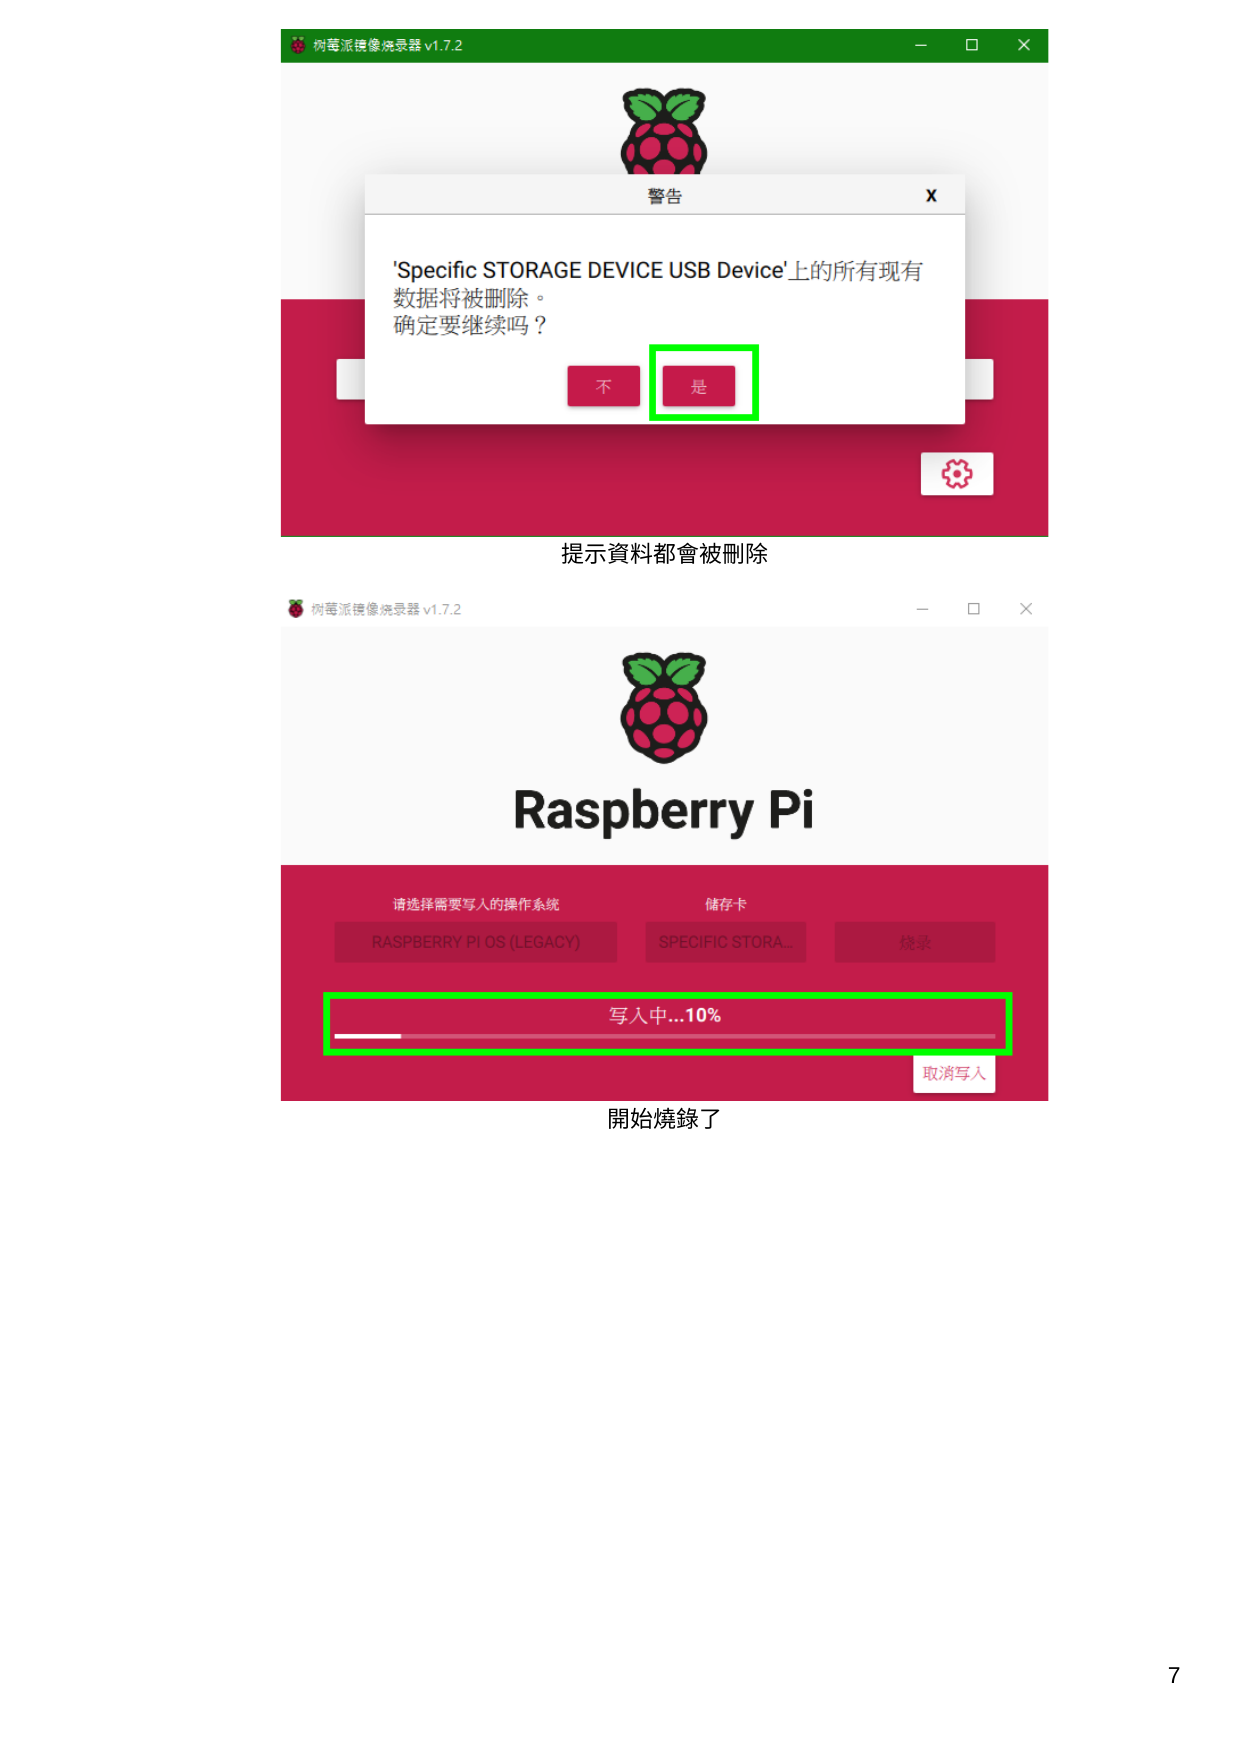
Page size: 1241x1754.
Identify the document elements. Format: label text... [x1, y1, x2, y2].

picture [280, 29, 1049, 537]
picture [280, 594, 1049, 1101]
